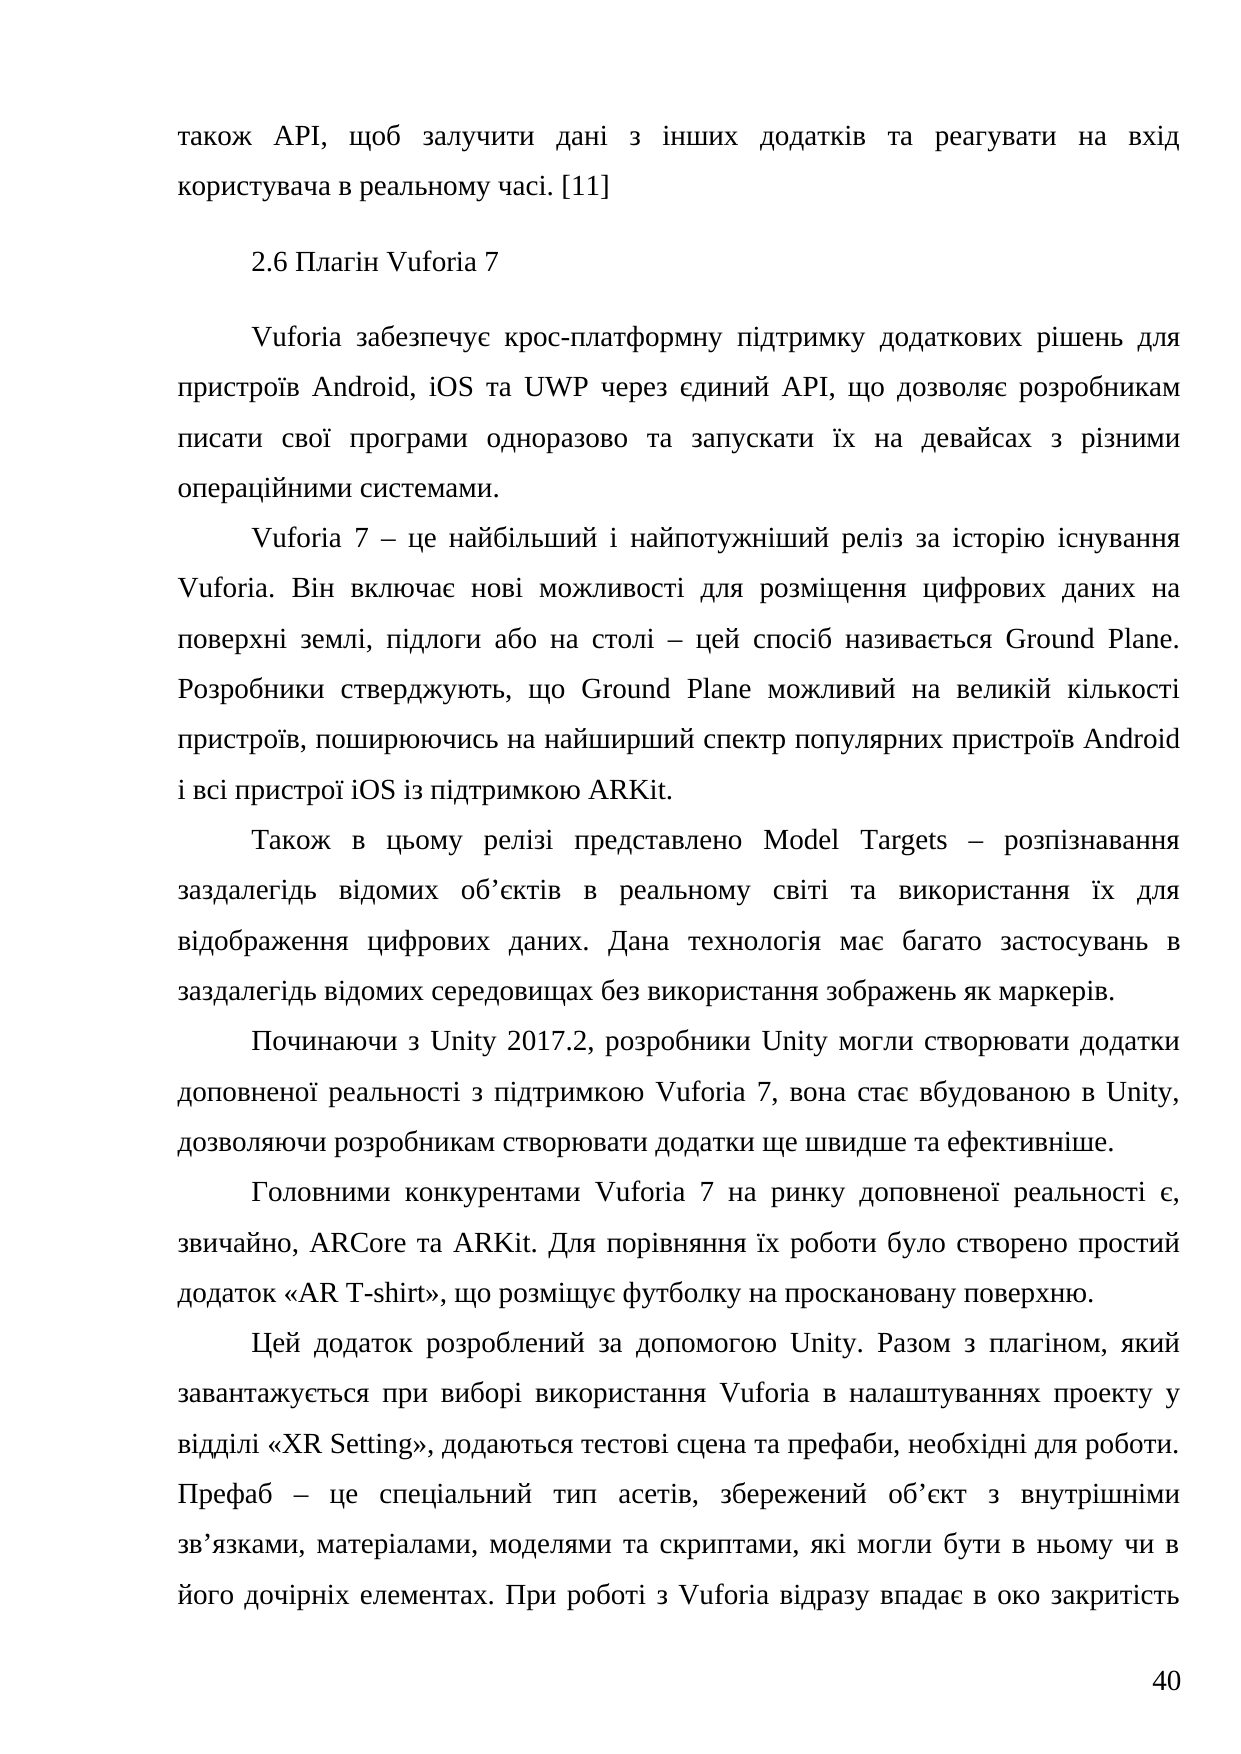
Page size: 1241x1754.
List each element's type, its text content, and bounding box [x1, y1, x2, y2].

text Vuforia 7 – це найбільший і найпотужніший реліз за історію існування Vuforia. Він включає нові можливості для розміщення цифрових даних на поверхні землі, підлоги або на столі – цей спосіб називається Ground Plane. Розробники стверджують, що Ground Plane можливий на великій кількості пристроїв, поширюючись на найширший спектр популярних пристроїв Android і всі пристрої iOS із підтримкою ARKit. [177, 520, 1181, 805]
text Починаючи з Unity 2017.2, розробники Unity могли створювати додатки доповненої реальності з підтримкою Vuforia 7, вона стає вбудованою в Unity, дозволяючи розробникам створювати додатки ще швидше та ефективніше. [177, 1023, 1181, 1158]
subtitle 2.6 Плагін Vuforia 7 [177, 244, 1181, 277]
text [177, 118, 1181, 202]
text Головними конкурентами Vuforia 7 на ринку доповненої реальності є, звичайно, ARCore та ARKit. Для порівняння їх роботи було створено простий додаток «AR T-shirt», що розміщує футболку на проскановану поверхню. [177, 1174, 1181, 1308]
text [177, 1325, 1181, 1610]
text Також в цьому релізі представлено Model Targets – розпізнавання заздалегідь відомих об’єктів в реальному світі та використання їх для відображення цифрових даних. Дана технологія має багато застосувань в заздалегідь відомих середовищах без використання зображень як маркерів. [177, 822, 1181, 1007]
text Vuforia забезпечує крос-платформну підтримку додаткових рішень для пристроїв Android, iOS та UWP через єдиний API, що дозволяє розробникам писати свої програми одноразово та запускати їх на девайсах з різними операційними системами. [177, 319, 1181, 503]
